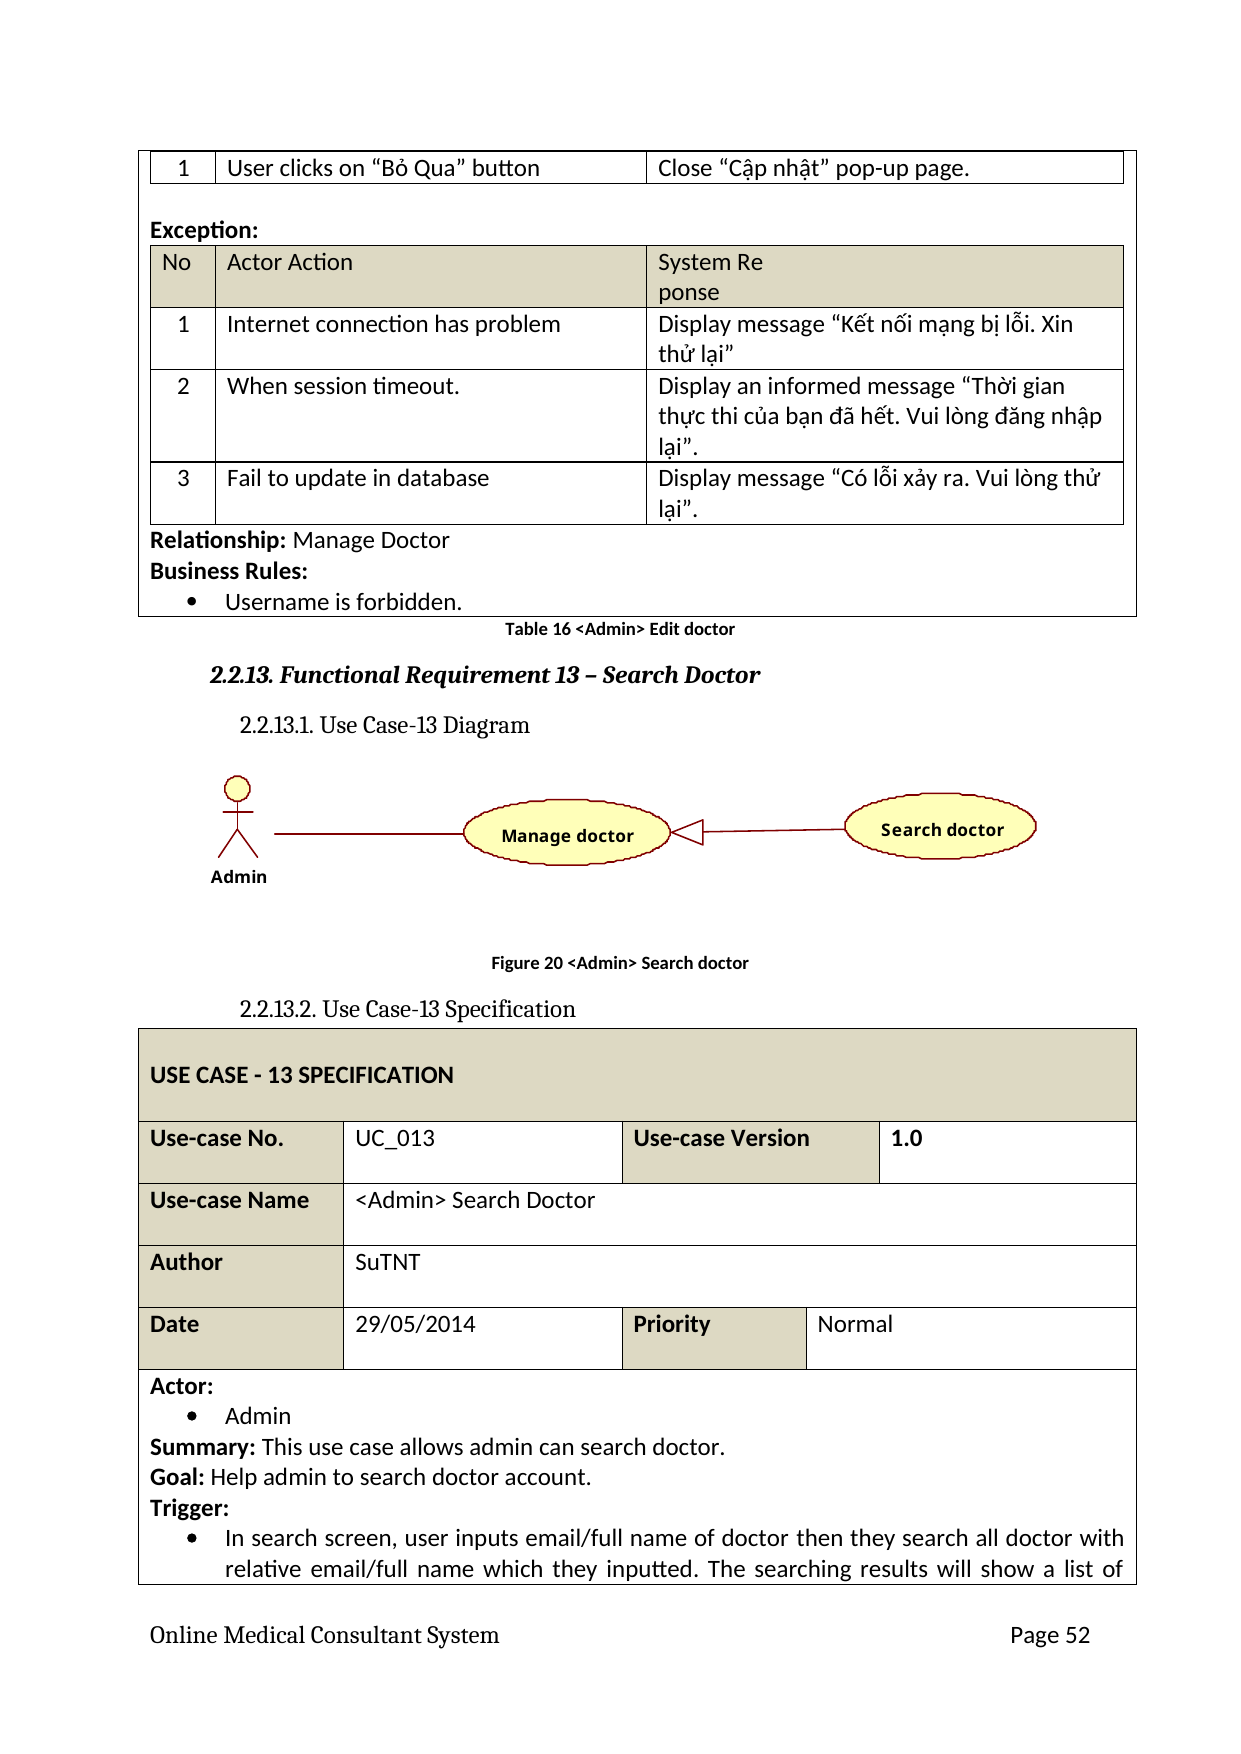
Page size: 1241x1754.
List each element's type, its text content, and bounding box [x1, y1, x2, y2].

table_cell UC_013 [344, 1122, 622, 1183]
table_cell Use-case No. [139, 1122, 343, 1183]
table_cell Normal [807, 1308, 1136, 1369]
table_cell Author [139, 1246, 343, 1307]
subtitle Use Case-13 Specification [225, 995, 1090, 1024]
table_cell <Admin> Search Doctor [344, 1184, 1136, 1245]
subtitle Functional Requirement 13 – Search Doctor [210, 661, 1090, 690]
subtitle Use Case-13 Diagram [225, 711, 1090, 739]
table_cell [139, 1370, 1136, 1584]
table_cell 1.0 [880, 1122, 1136, 1183]
table_cell Use-case Name [139, 1184, 343, 1245]
table_header USE CASE - 13 SPECIFICATION [139, 1029, 1136, 1121]
table_cell 29/05/2014 [344, 1308, 622, 1369]
table_cell Priority [623, 1308, 806, 1369]
table_cell Date [139, 1308, 343, 1369]
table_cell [139, 151, 1136, 616]
table_cell SuTNT [344, 1246, 1136, 1307]
table_cell Use-case Version [623, 1122, 879, 1183]
